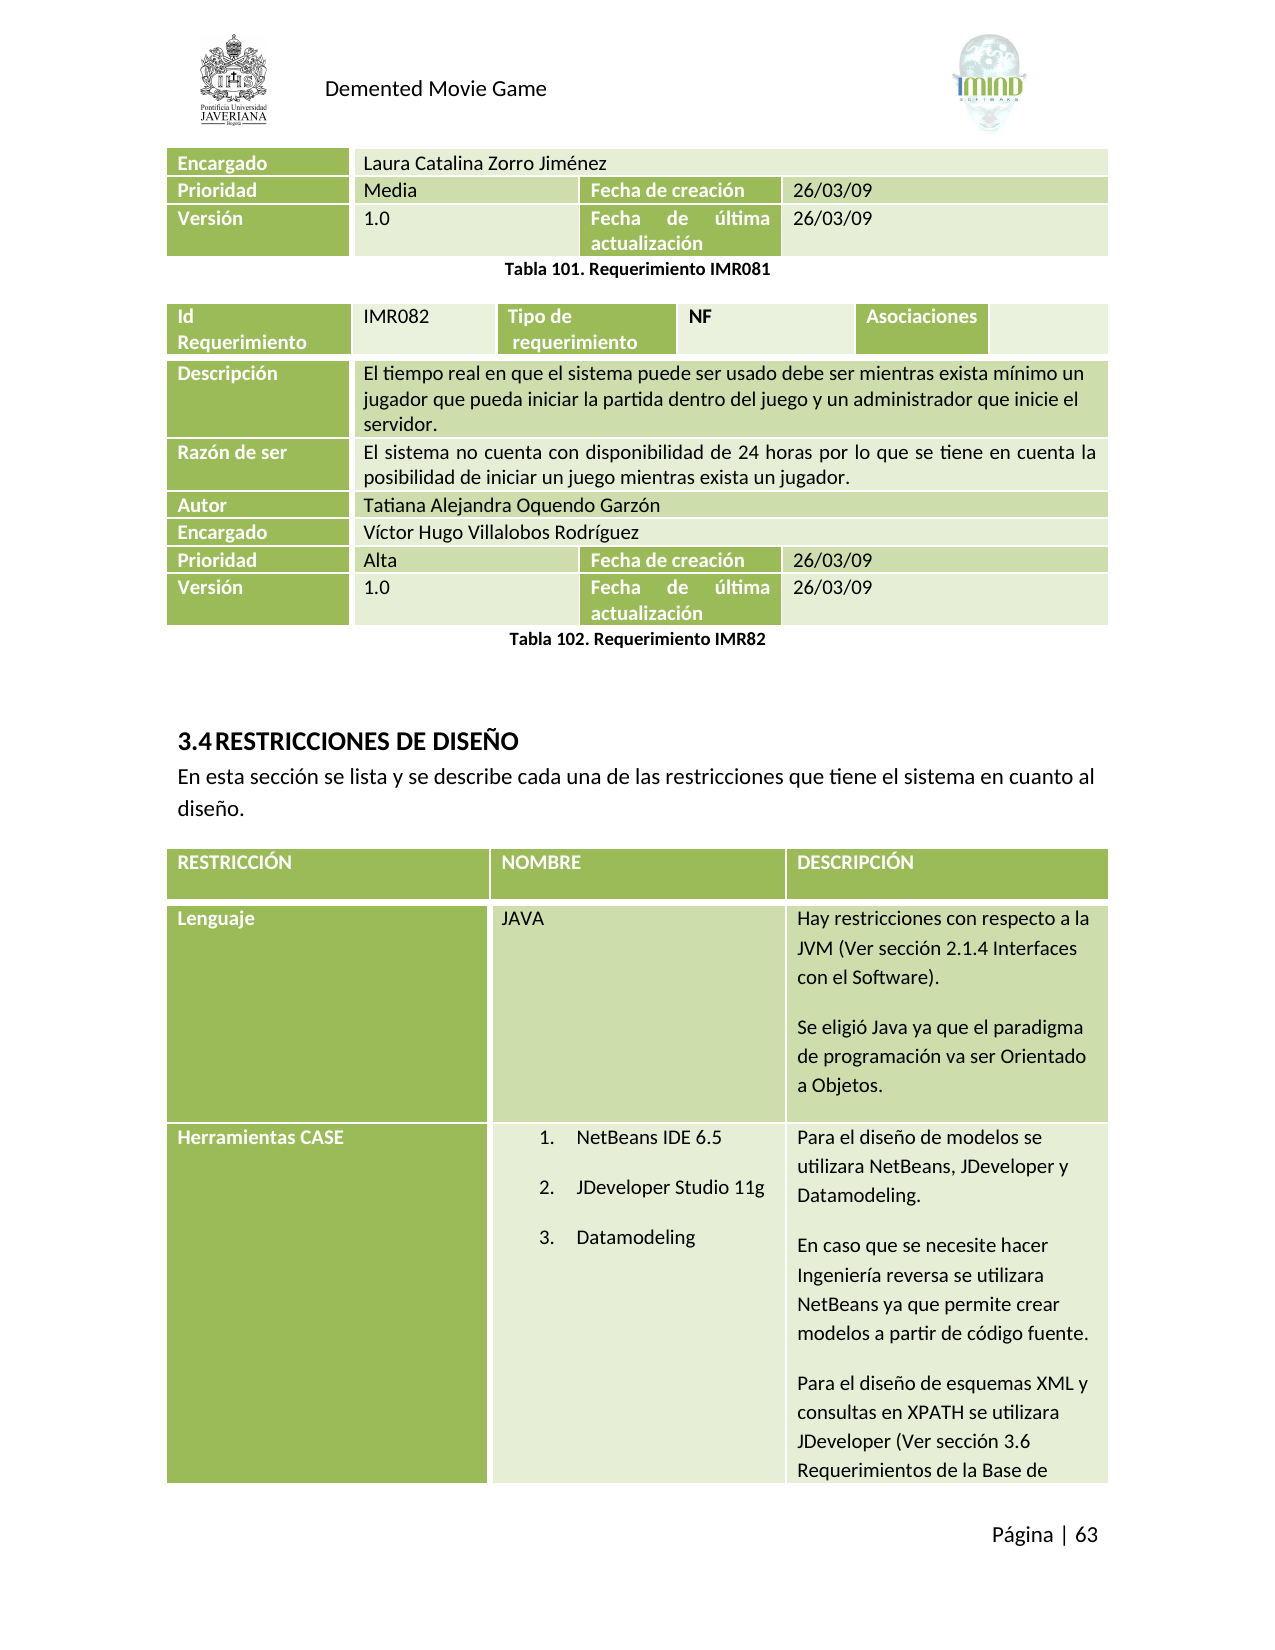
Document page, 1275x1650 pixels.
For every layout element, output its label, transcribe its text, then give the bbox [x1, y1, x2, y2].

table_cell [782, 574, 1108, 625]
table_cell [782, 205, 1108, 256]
picture [200, 34, 267, 126]
picture [951, 34, 1033, 138]
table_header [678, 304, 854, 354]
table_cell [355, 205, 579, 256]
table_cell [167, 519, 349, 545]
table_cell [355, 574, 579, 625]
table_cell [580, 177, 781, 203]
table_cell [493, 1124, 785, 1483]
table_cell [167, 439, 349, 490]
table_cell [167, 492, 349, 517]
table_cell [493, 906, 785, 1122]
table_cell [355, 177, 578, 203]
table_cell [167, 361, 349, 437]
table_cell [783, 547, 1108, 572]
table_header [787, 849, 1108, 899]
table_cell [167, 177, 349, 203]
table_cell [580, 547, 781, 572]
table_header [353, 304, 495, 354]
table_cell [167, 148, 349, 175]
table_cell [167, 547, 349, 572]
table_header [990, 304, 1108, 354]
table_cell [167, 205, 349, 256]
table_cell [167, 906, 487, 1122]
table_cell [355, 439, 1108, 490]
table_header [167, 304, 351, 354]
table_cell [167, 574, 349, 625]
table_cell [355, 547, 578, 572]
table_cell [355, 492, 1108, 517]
text Tabla 102. Requerimiento IMR82 [177, 627, 1098, 650]
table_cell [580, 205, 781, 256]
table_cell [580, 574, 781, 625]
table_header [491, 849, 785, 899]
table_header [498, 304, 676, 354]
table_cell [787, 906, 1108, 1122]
text En esta sección se lista y se describe cada una de las restricciones que tiene el sistema en cuanto al diseño. [177, 762, 1098, 822]
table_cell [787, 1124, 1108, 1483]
text Tabla 101. Requerimiento IMR081 [177, 258, 1098, 281]
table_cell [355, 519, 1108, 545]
subtitle RESTRICCIONES DE DISEÑO [177, 724, 1098, 757]
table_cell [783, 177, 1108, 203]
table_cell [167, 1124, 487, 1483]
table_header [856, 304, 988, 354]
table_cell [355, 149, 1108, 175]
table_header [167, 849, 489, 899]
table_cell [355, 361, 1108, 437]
